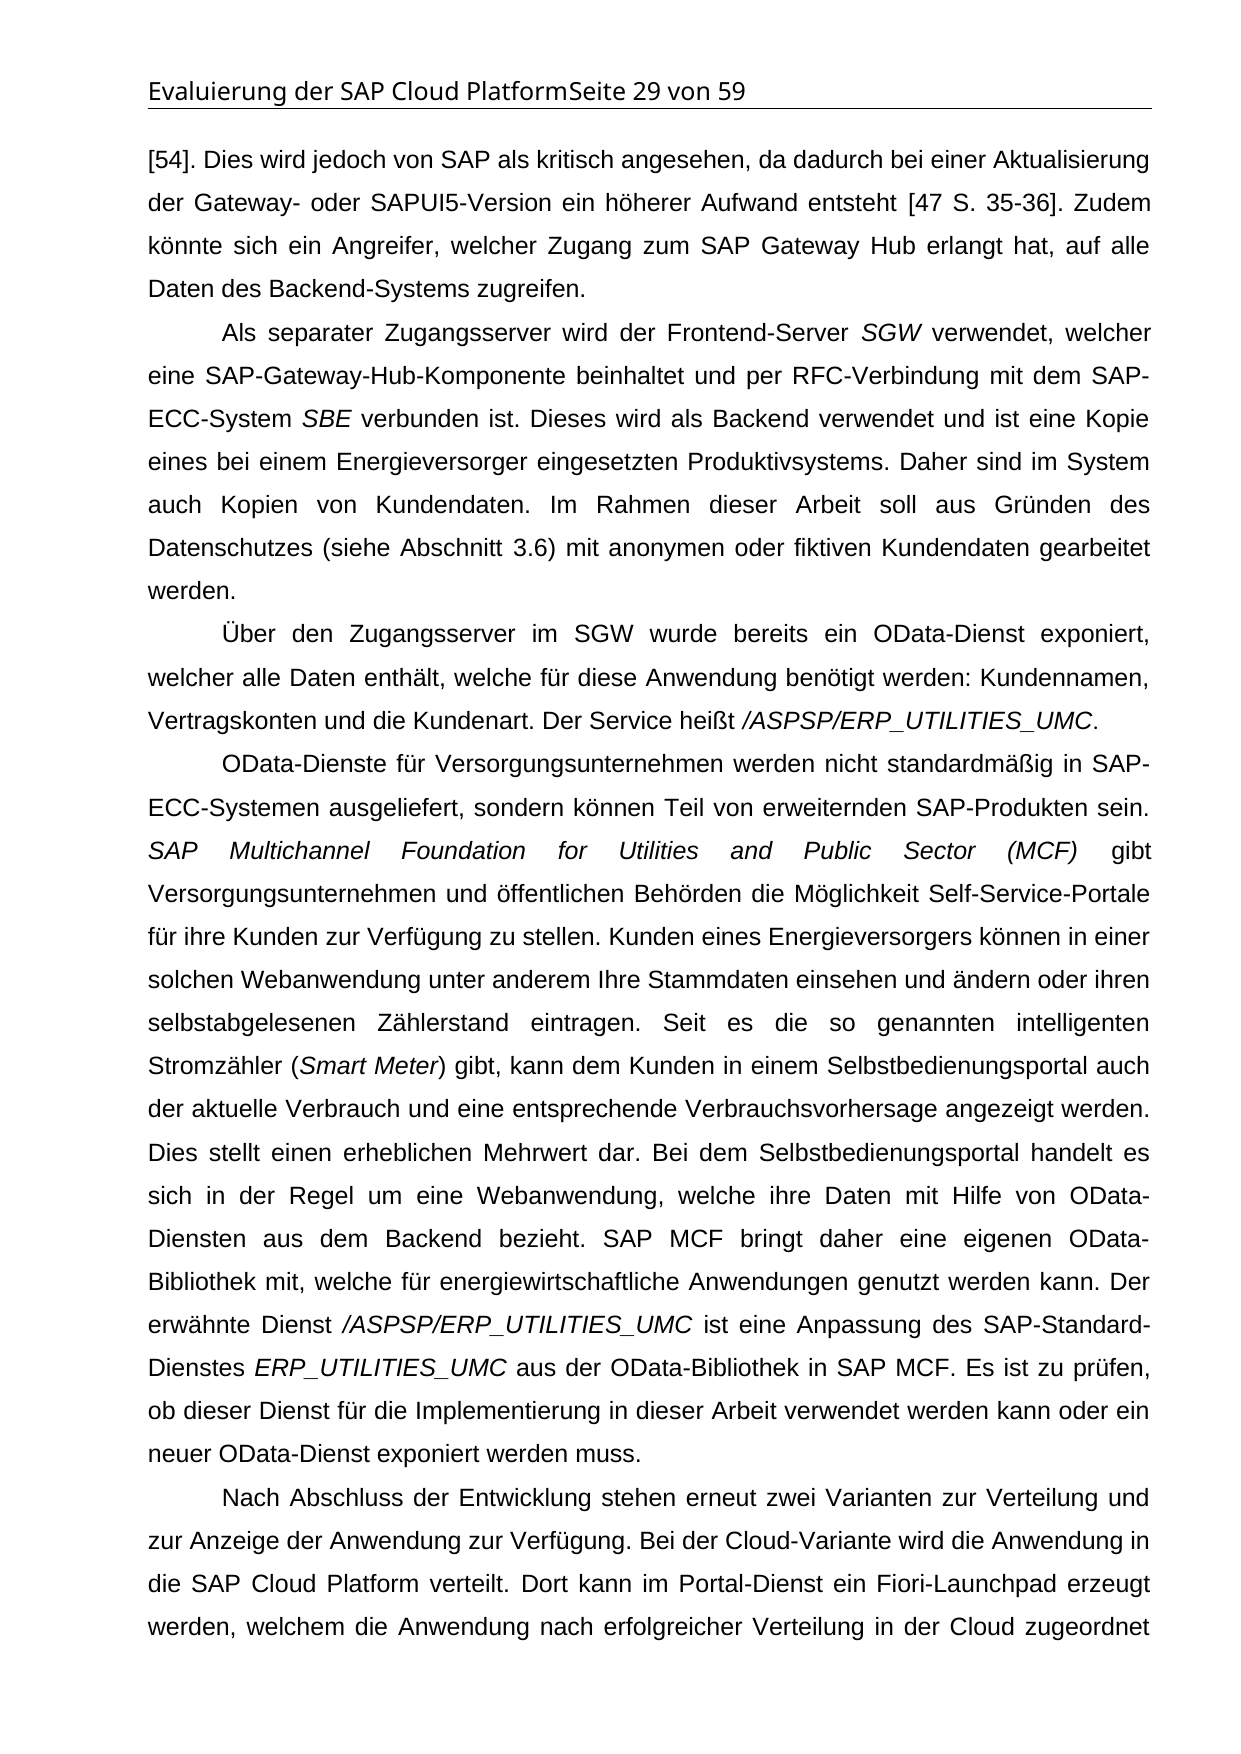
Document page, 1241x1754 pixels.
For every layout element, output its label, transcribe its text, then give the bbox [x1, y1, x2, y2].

text Über den Zugangsserver im SGW wurde bereits ein OData-Dienst exponiert, welcher alle Daten enthält, welche für diese Anwendung benötigt werden: Kundennamen, Vertragskonten und die Kundenart. Der Service heißt /ASPSP/ERP_UTILITIES_UMC. [148, 619, 1152, 735]
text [148, 1483, 1152, 1641]
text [148, 145, 1152, 303]
text OData-Dienste für Versorgungsunternehmen werden nicht standardmäßig in SAP-ECC-Systemen ausgeliefert, sondern können Teil von erweiternden SAP-Produkten sein. SAP Multichannel Foundation for Utilities and Public Sector (MCF) gibt Versorgungsunternehmen und öffentlichen Behörden die Möglichkeit Self-Service-Portale für ihre Kunden zur Verfügung zu stellen. Kunden eines Energieversorgers können in einer solchen Webanwendung unter anderem Ihre Stammdaten einsehen und ändern oder ihren selbstabgelesenen Zählerstand eintragen. Seit es die so genannten intelligenten Stromzähler (Smart Meter) gibt, kann dem Kunden in einem Selbstbedienungsportal auch der aktuelle Verbrauch und eine entsprechende Verbrauchsvorhersage angezeigt werden. Dies stellt einen erheblichen Mehrwert dar. Bei dem Selbstbedienungsportal handelt es sich in der Regel um eine Webanwendung, welche ihre Daten mit Hilfe von OData-Diensten aus dem Backend bezieht. SAP MCF bringt daher eine eigenen OData-Bibliothek mit, welche für energiewirtschaftliche Anwendungen genutzt werden kann. Der erwähnte Dienst /ASPSP/ERP_UTILITIES_UMC ist eine Anpassung des SAP-Standard-Dienstes ERP_UTILITIES_UMC aus der OData-Bibliothek in SAP MCF. Es ist zu prüfen, ob dieser Dienst für die Implementierung in dieser Arbeit verwendet werden kann oder ein neuer OData-Dienst exponiert werden muss. [148, 749, 1152, 1468]
text Als separater Zugangsserver wird der Frontend-Server SGW verwendet, welcher eine SAP-Gateway-Hub-Komponente beinhaltet und per RFC-Verbindung mit dem SAP-ECC-System SBE verbunden ist. Dieses wird als Backend verwendet und ist eine Kopie eines bei einem Energieversorger eingesetzten Produktivsystems. Daher sind im System auch Kopien von Kundendaten. Im Rahmen dieser Arbeit soll aus Gründen des Datenschutzes (siehe Abschnitt 3.6) mit anonymen oder fiktiven Kundendaten gearbeitet werden. [148, 318, 1152, 605]
